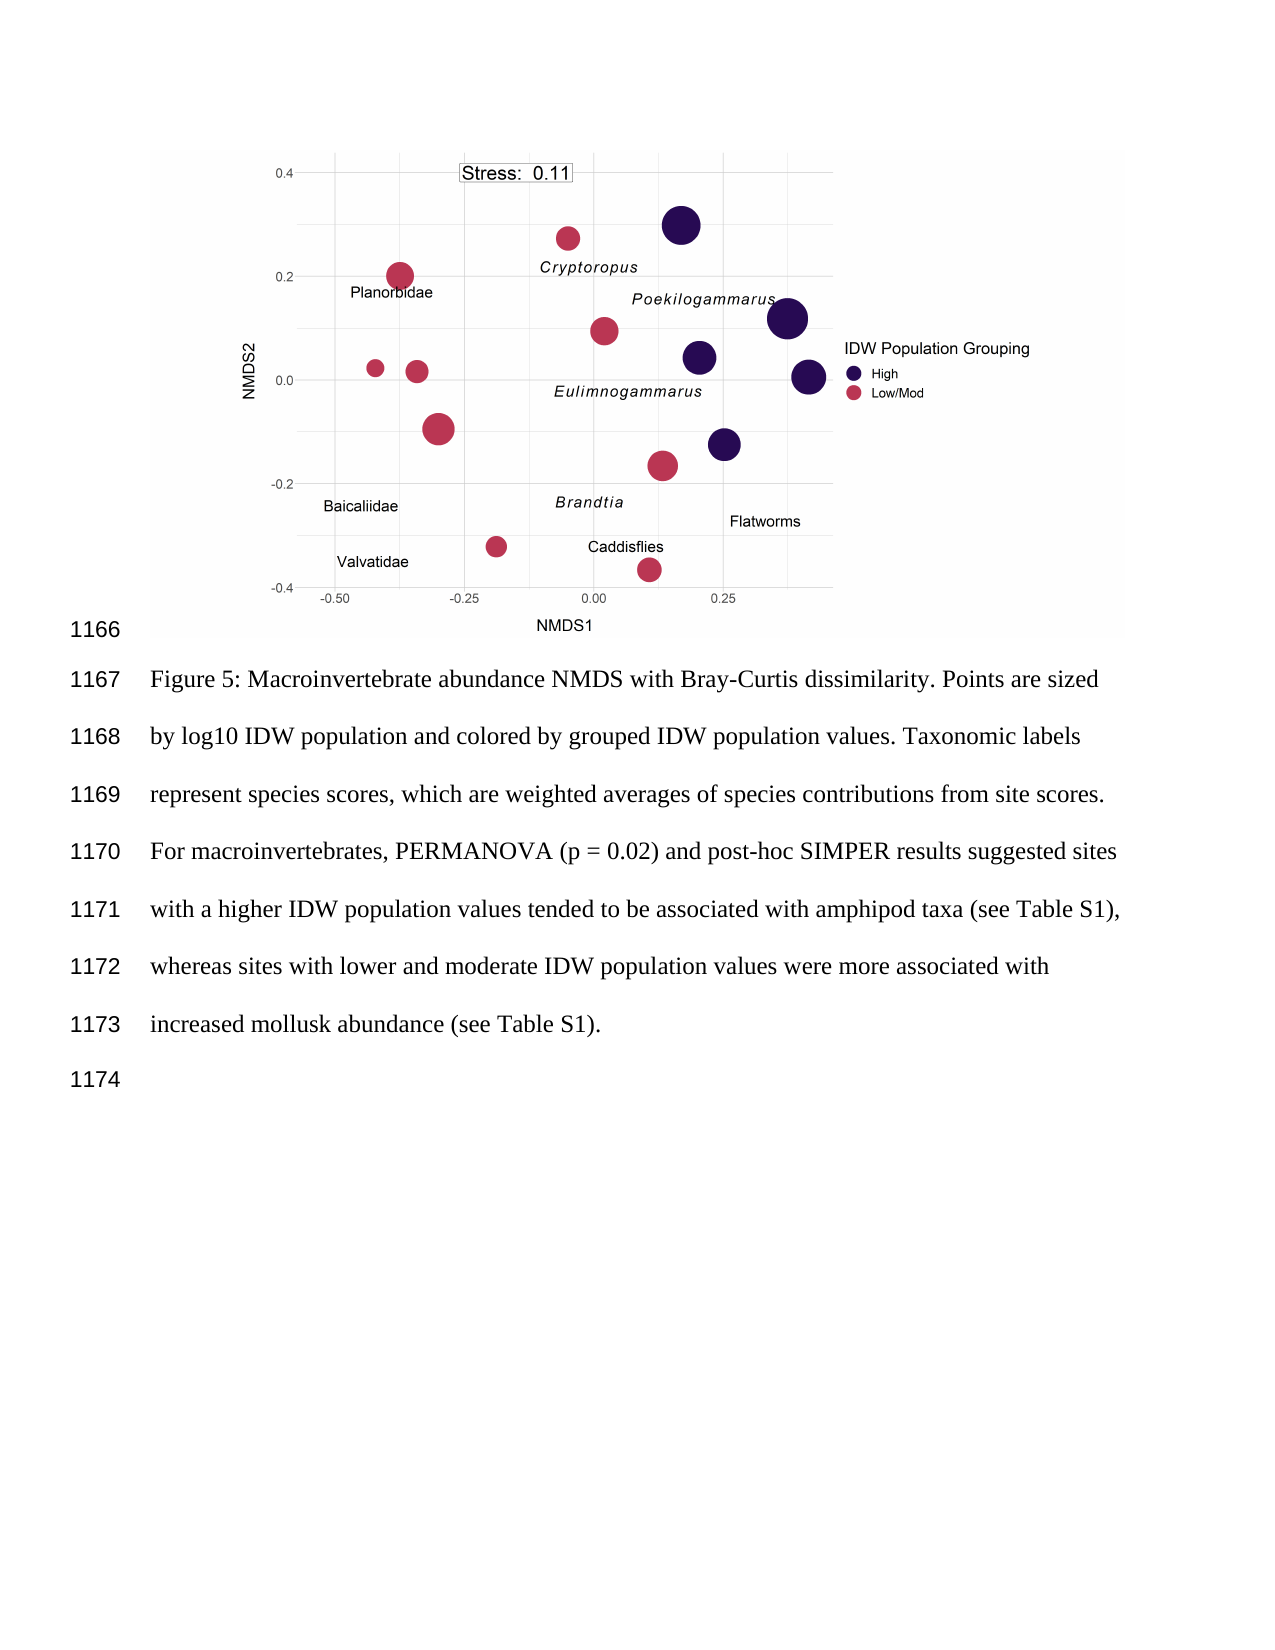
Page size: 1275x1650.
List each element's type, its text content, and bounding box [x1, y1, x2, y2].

text Figure 5: Macroinvertebrate abundance NMDS with Bray-Curtis dissimilarity. Points are sized by log10 IDW population and colored by grouped IDW population values. Taxonomic labels represent species scores, which are weighted averages of species contributions from site scores. For macroinvertebrates, PERMANOVA (p = 0.02) and post-hoc SIMPER results suggested sites with a higher IDW population values tended to be associated with amphipod taxa (see Table S1), whereas sites with lower and moderate IDW population values were more associated with increased mollusk abundance (see Table S1). [150, 664, 1125, 1038]
picture [150, 150, 1125, 638]
